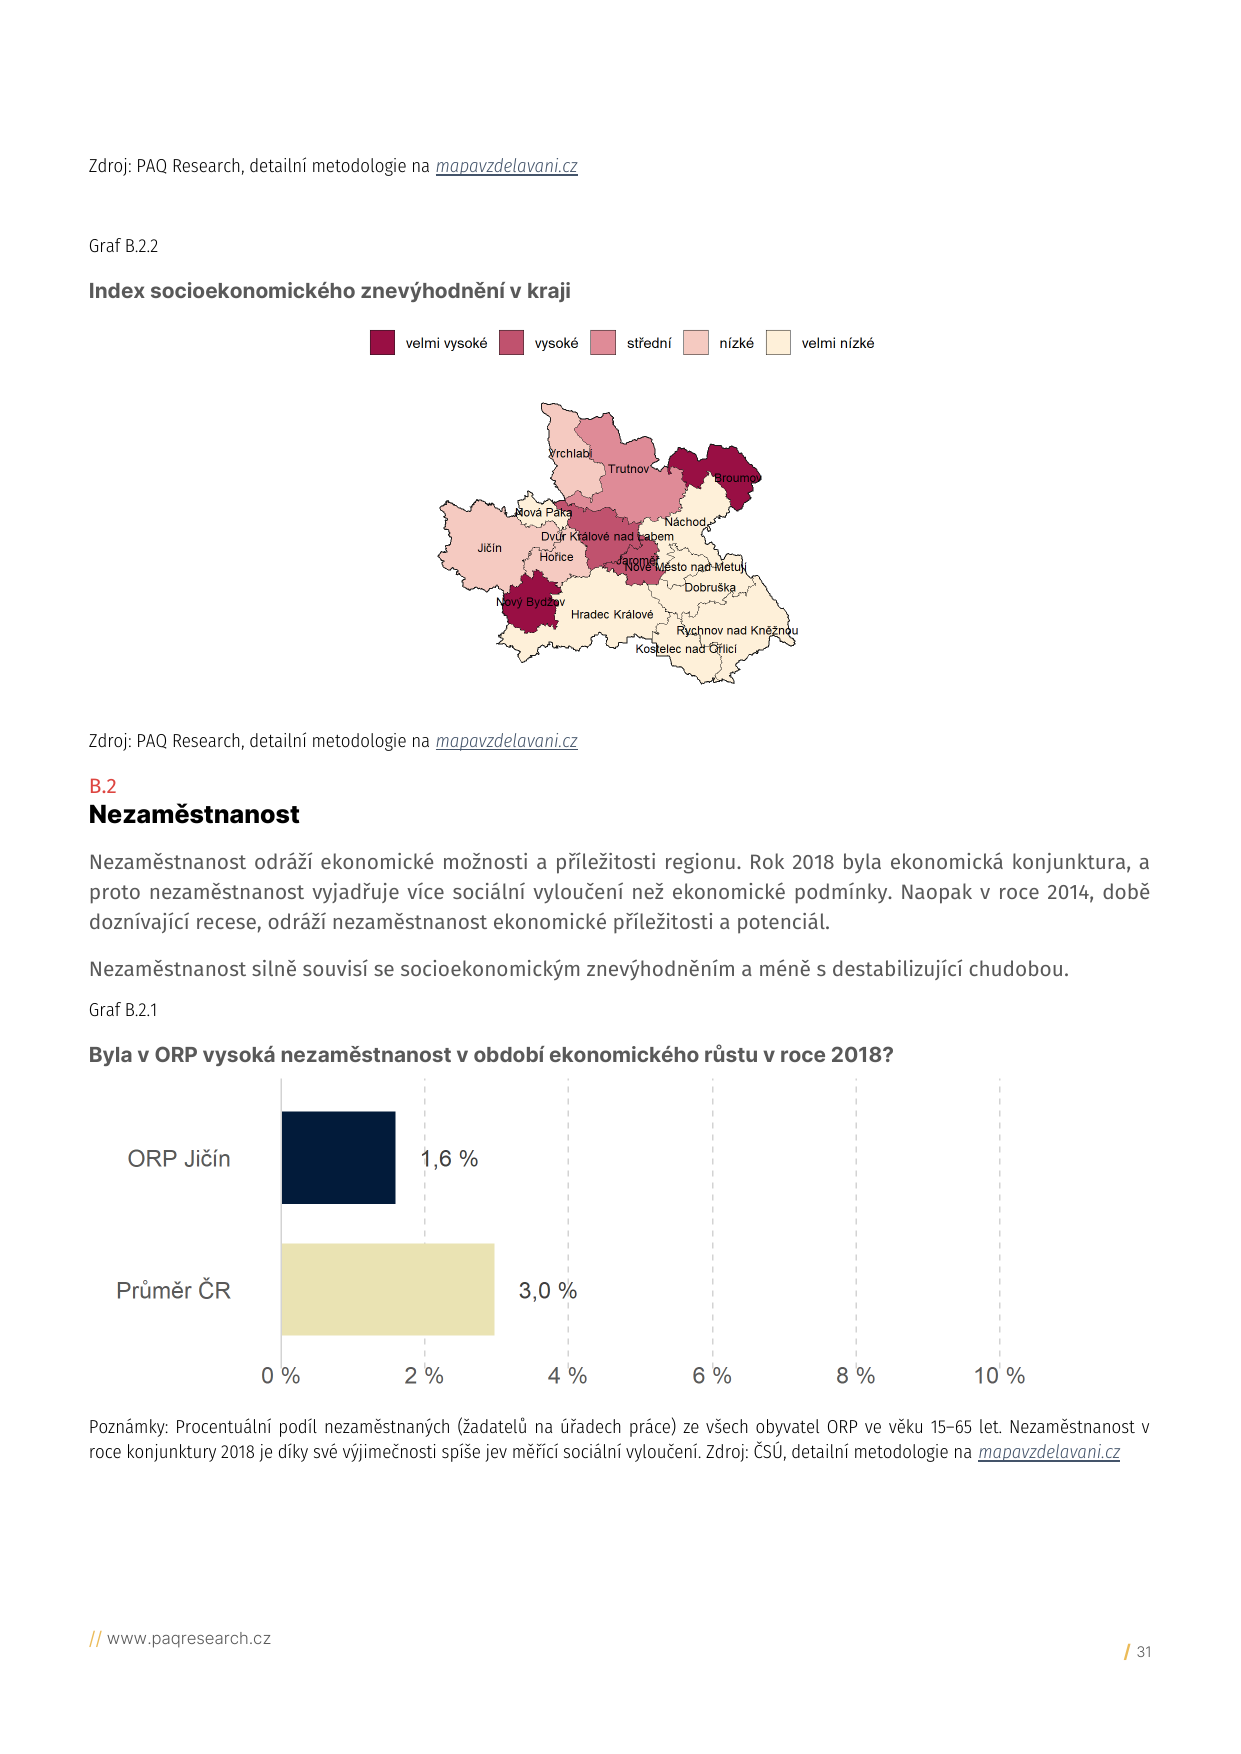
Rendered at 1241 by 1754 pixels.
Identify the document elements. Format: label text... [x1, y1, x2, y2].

text Poznámky: Procentuální podíl nezaměstnaných (žadatelů na úřadech práce) ze všech obyvatel ORP ve věku 15–65 let. Nezaměstnanost v roce konjunktury 2018 je díky své výjimečnosti spíše jev měřící sociální vyloučení. Zdroj: ČSÚ, detailní metodologie na mapavzdelavani.cz [89, 1416, 1152, 1464]
picture [88, 303, 1139, 706]
text Byla v ORP vysoká nezaměstnanost v období ekonomického růstu v roce 2018? [89, 1037, 1152, 1067]
text Graf B.2.2 [89, 234, 1152, 257]
subtitle Nezaměstnanost [89, 799, 1152, 829]
text Graf B.2.1 [89, 999, 1152, 1021]
text Index socioekonomického znevýhodnění v kraji [89, 273, 1152, 303]
text Zdroj: PAQ Research, detailní metodologie na mapavzdelavani.cz [89, 148, 1152, 178]
text Zdroj: PAQ Research, detailní metodologie na mapavzdelavani.cz [89, 722, 1152, 752]
text Nezaměstnanost odráží ekonomické možnosti a příležitosti regionu. Rok 2018 byla ekonomická konjunktura, a proto nezaměstnanost vyjadřuje více sociální vyloučení než ekonomické podmínky. Naopak v roce 2014, době doznívající recese, odráží nezaměstnanost ekonomické příležitosti a potenciál. [89, 845, 1152, 935]
picture [88, 1067, 1139, 1399]
text Nezaměstnanost silně souvisí se socioekonomickým znevýhodněním a méně s destabilizující chudobou. [89, 952, 1152, 982]
text B.2 [89, 769, 1152, 799]
